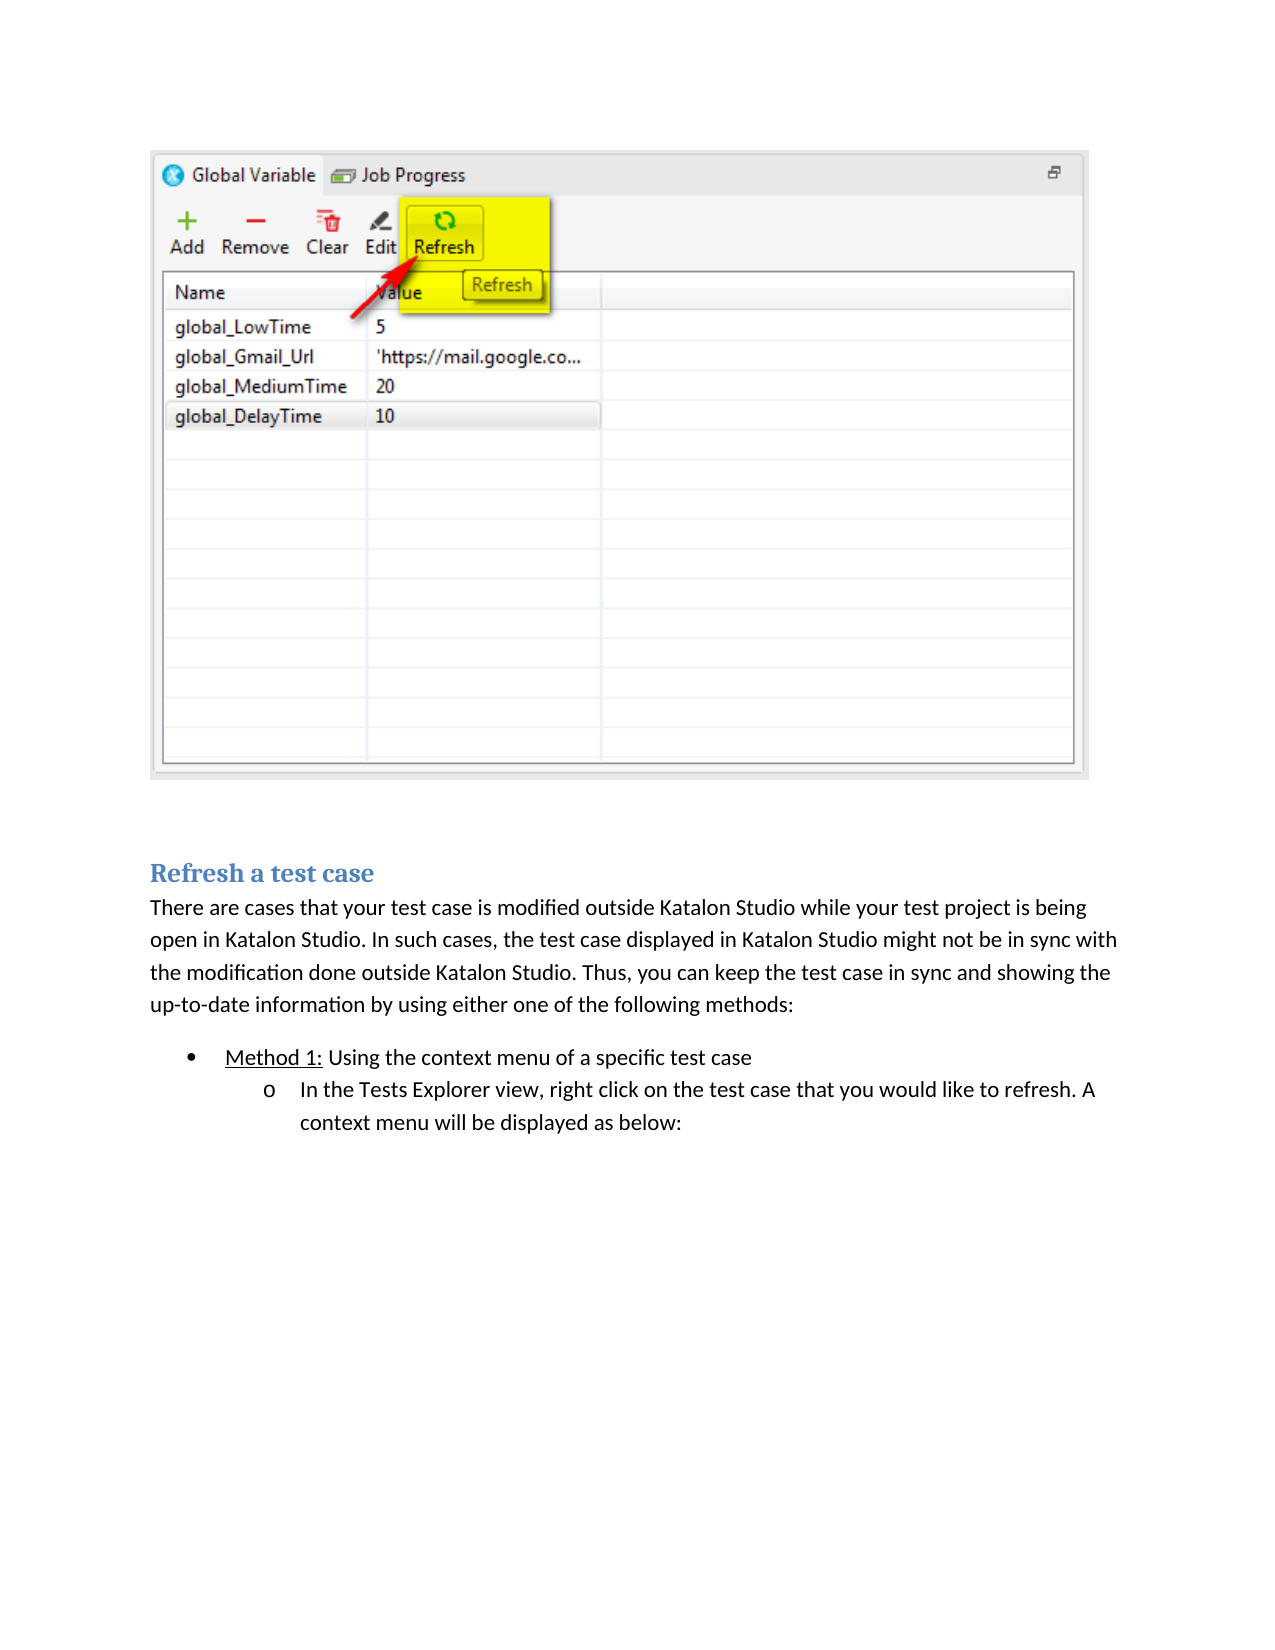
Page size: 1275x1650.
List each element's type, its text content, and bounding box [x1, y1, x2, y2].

subtitle Refresh a test case [150, 858, 1125, 889]
picture [150, 150, 1089, 780]
text There are cases that your test case is modified outside Katalon Studio while your test project is being open in Katalon Studio. In such cases, the test case displayed in Katalon Studio might not be in sync with the modification done outside Katalon Studio. Thus, you can keep the test case in sync and showing the up-to-date information by using either one of the following methods: [150, 893, 1125, 1018]
list Method 1: Using the context menu of a specific test case [187, 1043, 1125, 1071]
list In the Tests Explorer view, right click on the test case that you would like to refresh. A context menu will be displayed as below: [262, 1075, 1125, 1136]
